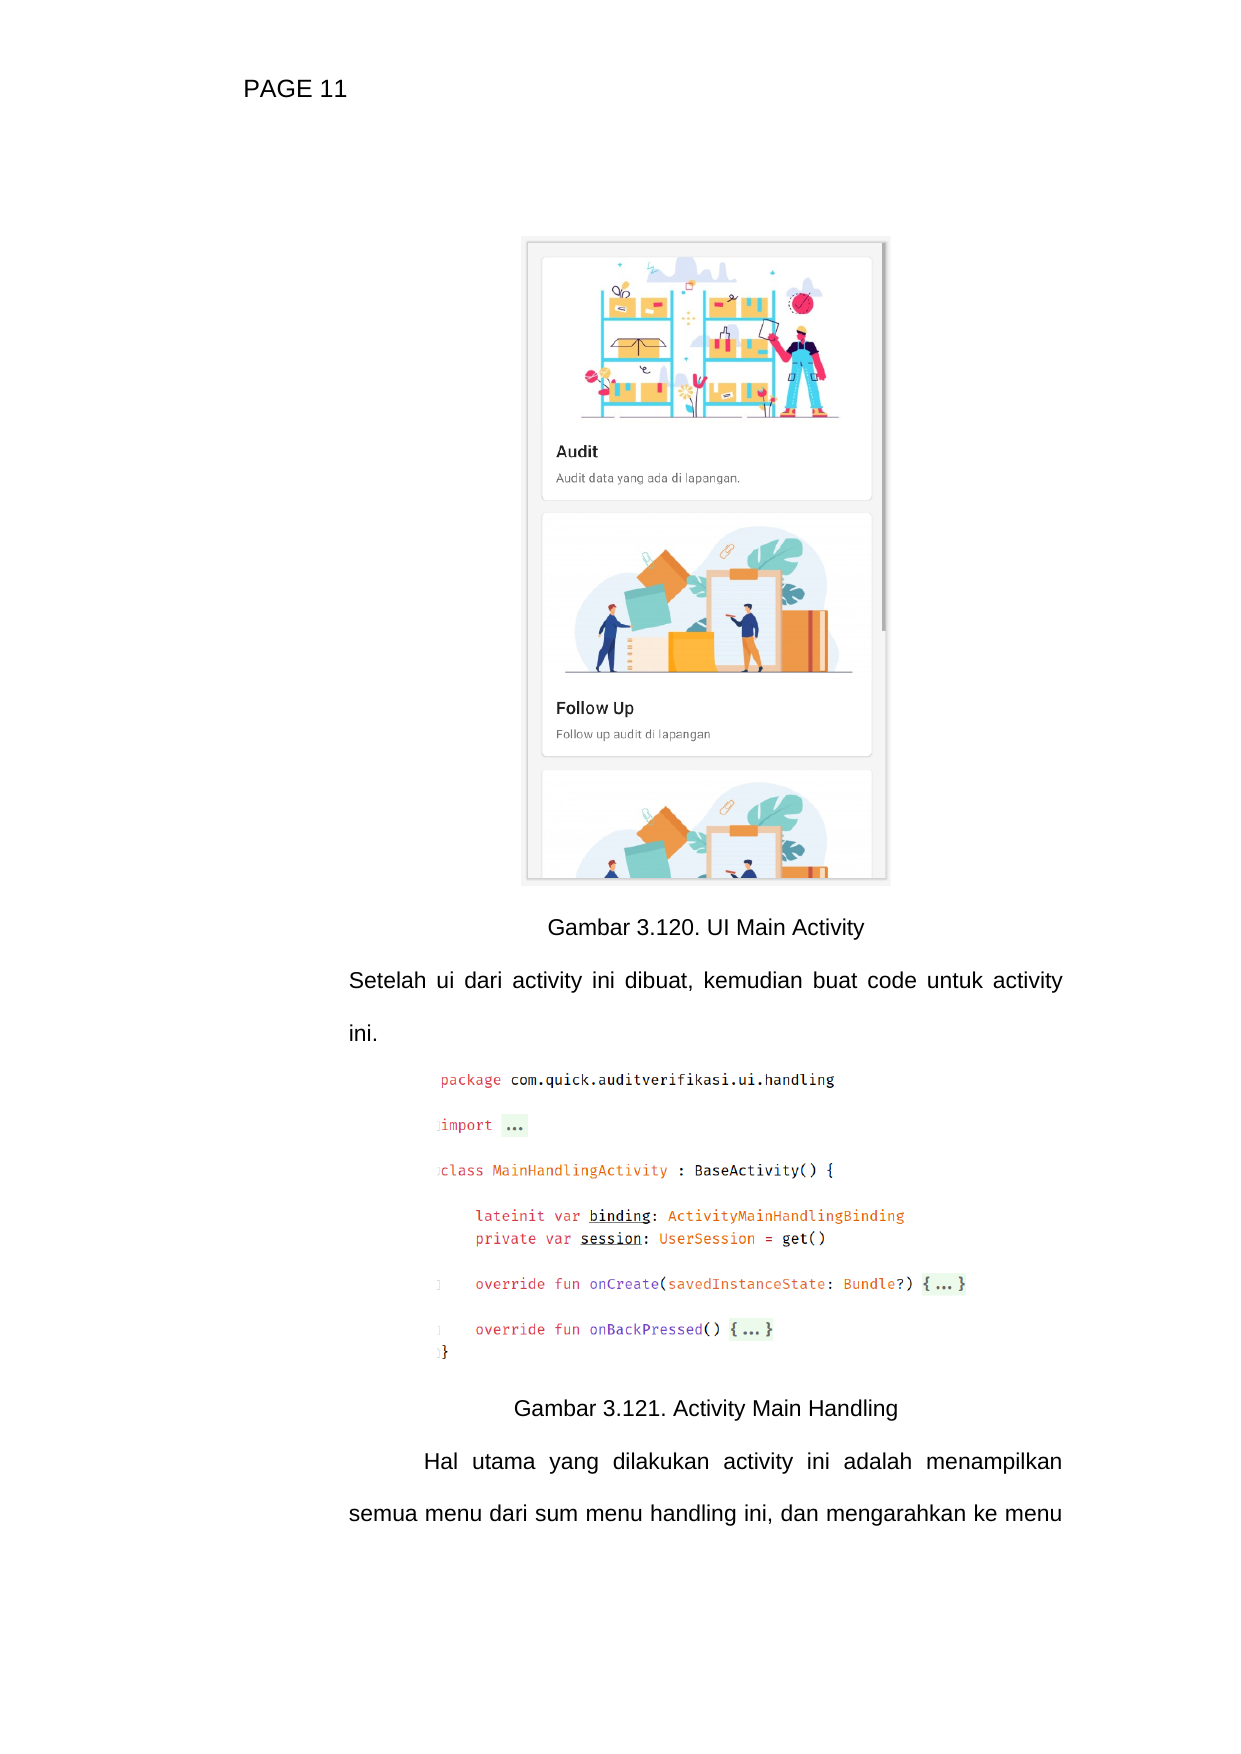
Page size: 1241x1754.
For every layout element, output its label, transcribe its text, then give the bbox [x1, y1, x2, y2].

text Gambar 3.120. UI Main Activity [349, 914, 1063, 941]
picture [521, 236, 891, 886]
picture [437, 1072, 975, 1367]
text Gambar 3.121. Activity Main Handling [349, 1395, 1063, 1421]
title Setelah ui dari activity ini dibuat, kemudian buat code untuk activity ini. [349, 967, 1063, 1046]
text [349, 1448, 1063, 1527]
